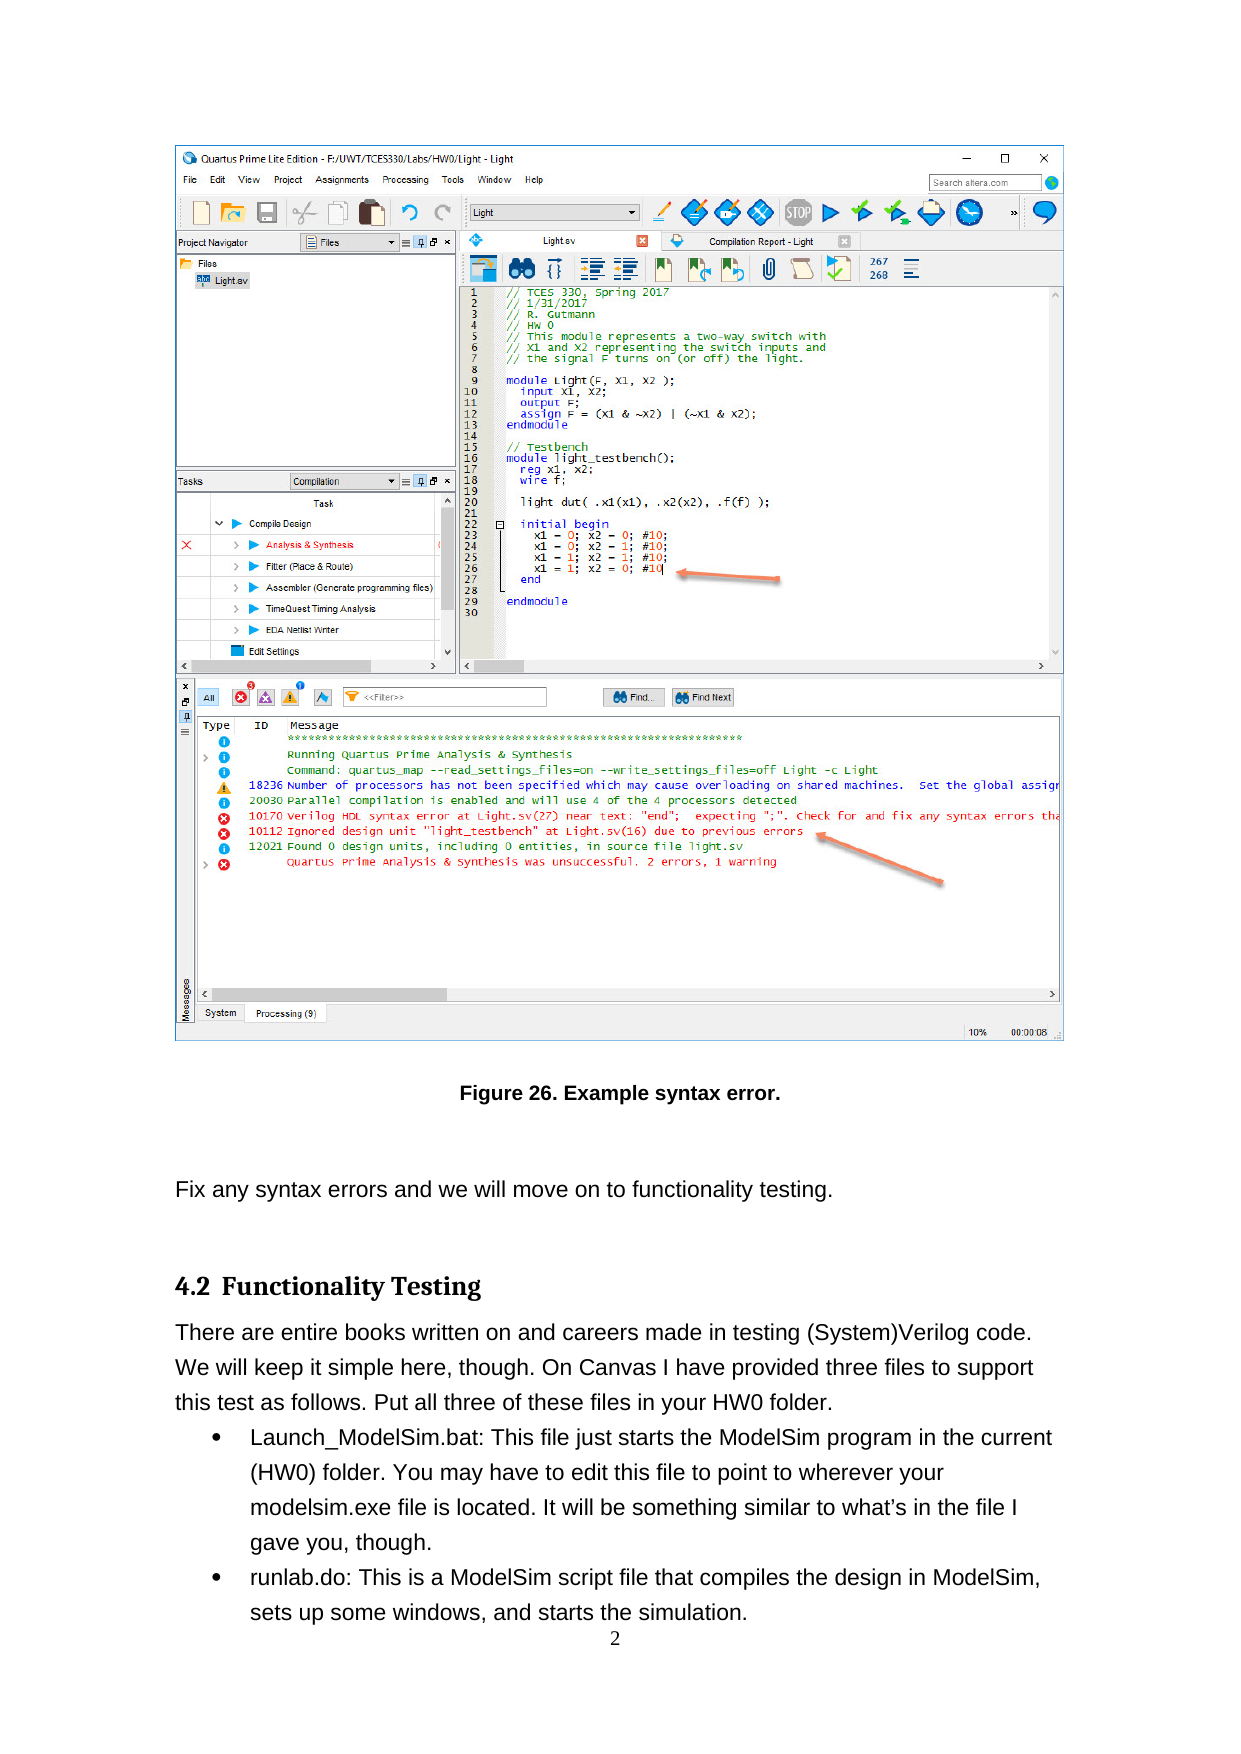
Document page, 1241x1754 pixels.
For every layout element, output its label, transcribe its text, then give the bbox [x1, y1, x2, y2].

picture [175, 145, 1064, 1041]
text There are entire books written on and careers made in testing (System)Verilog code. We will keep it simple here, though. On Canvas I have provided three files to support this test as follows. Put all three of these files in your HW0 folder. [175, 1319, 1065, 1415]
subtitle 4.2 Functionality Testing [175, 1271, 1065, 1302]
list runlab.do: This is a ModelSim script file that compiles the design in ModelSim, sets up some windows, and starts the simulation. [212, 1564, 1065, 1625]
text Fix any syntax errors and we will move on to functionality testing. [175, 1176, 1065, 1202]
list Launch_ModelSim.bat: This file just starts the ModelSim program in the current (HW0) folder. You may have to edit this file to point to wherever your modelsim.exe file is located. It will be something similar to what’s in the file I gave you, though. [212, 1424, 1065, 1555]
